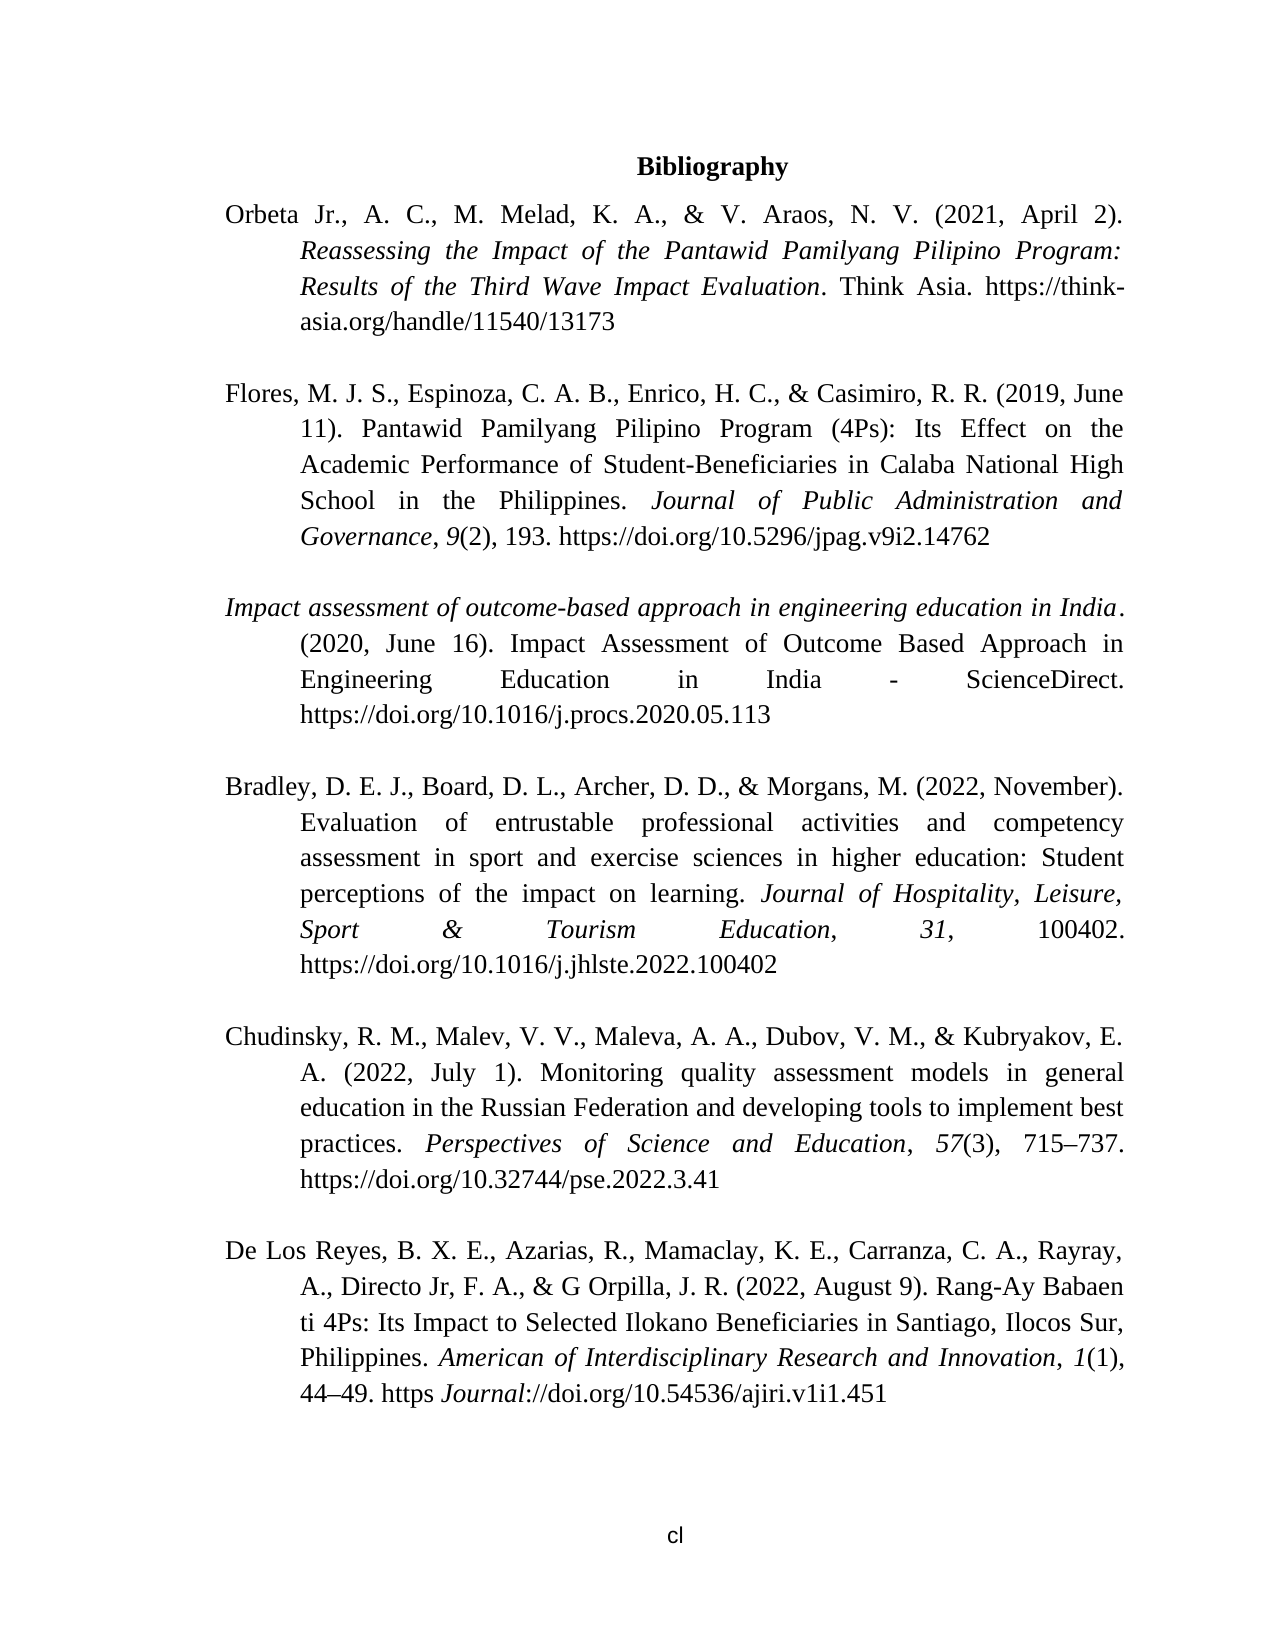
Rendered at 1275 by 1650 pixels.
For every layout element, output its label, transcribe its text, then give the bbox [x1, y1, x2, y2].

text Flores, M. J. S., Espinoza, C. A. B., Enrico, H. C., & Casimiro, R. R. (2019, June 11). Pantawid Pamilyang Pilipino Program (4Ps): Its Effect on the Academic Performance of Student-Beneficiaries in Calaba National High School in the Philippines. Journal of Public Administration and Governance, 9(2), 193. https://doi.org/10.5296/jpag.v9i2.14762 [225, 377, 1125, 551]
text Impact assessment of outcome-based approach in engineering education in India. (2020, June 16). Impact Assessment of Outcome Based Approach in Engineering Education in India - ScienceDirect. https://doi.org/10.1016/j.procs.2020.05.113 [225, 591, 1125, 729]
text Orbeta Jr., A. C., M. Melad, K. A., & V. Araos, N. V. (2021, April 2). Reassessing the Impact of the Pantawid Pamilyang Pilipino Program: Results of the Third Wave Impact Evaluation. Think Asia. https://think-asia.org/handle/11540/13173 [225, 198, 1125, 337]
text Bradley, D. E. J., Board, D. L., Archer, D. D., & Morgans, M. (2022, November). Evaluation of entrustable professional activities and competency assessment in sport and exercise sciences in higher education: Student perceptions of the impact on learning. Journal of Hospitality, Leisure, Sport & Tourism Education, 31, 100402. https://doi.org/10.1016/j.jhlste.2022.100402 [225, 770, 1125, 980]
text De Los Reyes, B. X. E., Azarias, R., Mamaclay, K. E., Carranza, C. A., Rayray, A., Directo Jr, F. A., & G Orpilla, J. R. (2022, August 9). Rang-Ay Babaen ti 4Ps: Its Impact to Selected Ilokano Beneficiaries in Santiago, Ilocos Sur, Philippines. American of Interdisciplinary Research and Innovation, 1(1), 44–49. https Journal://doi.org/10.54536/ajiri.v1i1.451 [225, 1234, 1125, 1408]
text Chudinsky, R. M., Malev, V. V., Maleva, A. A., Dubov, V. M., & Kubryakov, E. A. (2022, July 1). Monitoring quality assessment models in general education in the Russian Federation and developing tools to implement best practices. Perspectives of Science and Education, 57(3), 715–737. https://doi.org/10.32744/pse.2022.3.41 [225, 1020, 1125, 1194]
subtitle Bibliography [225, 150, 1125, 181]
